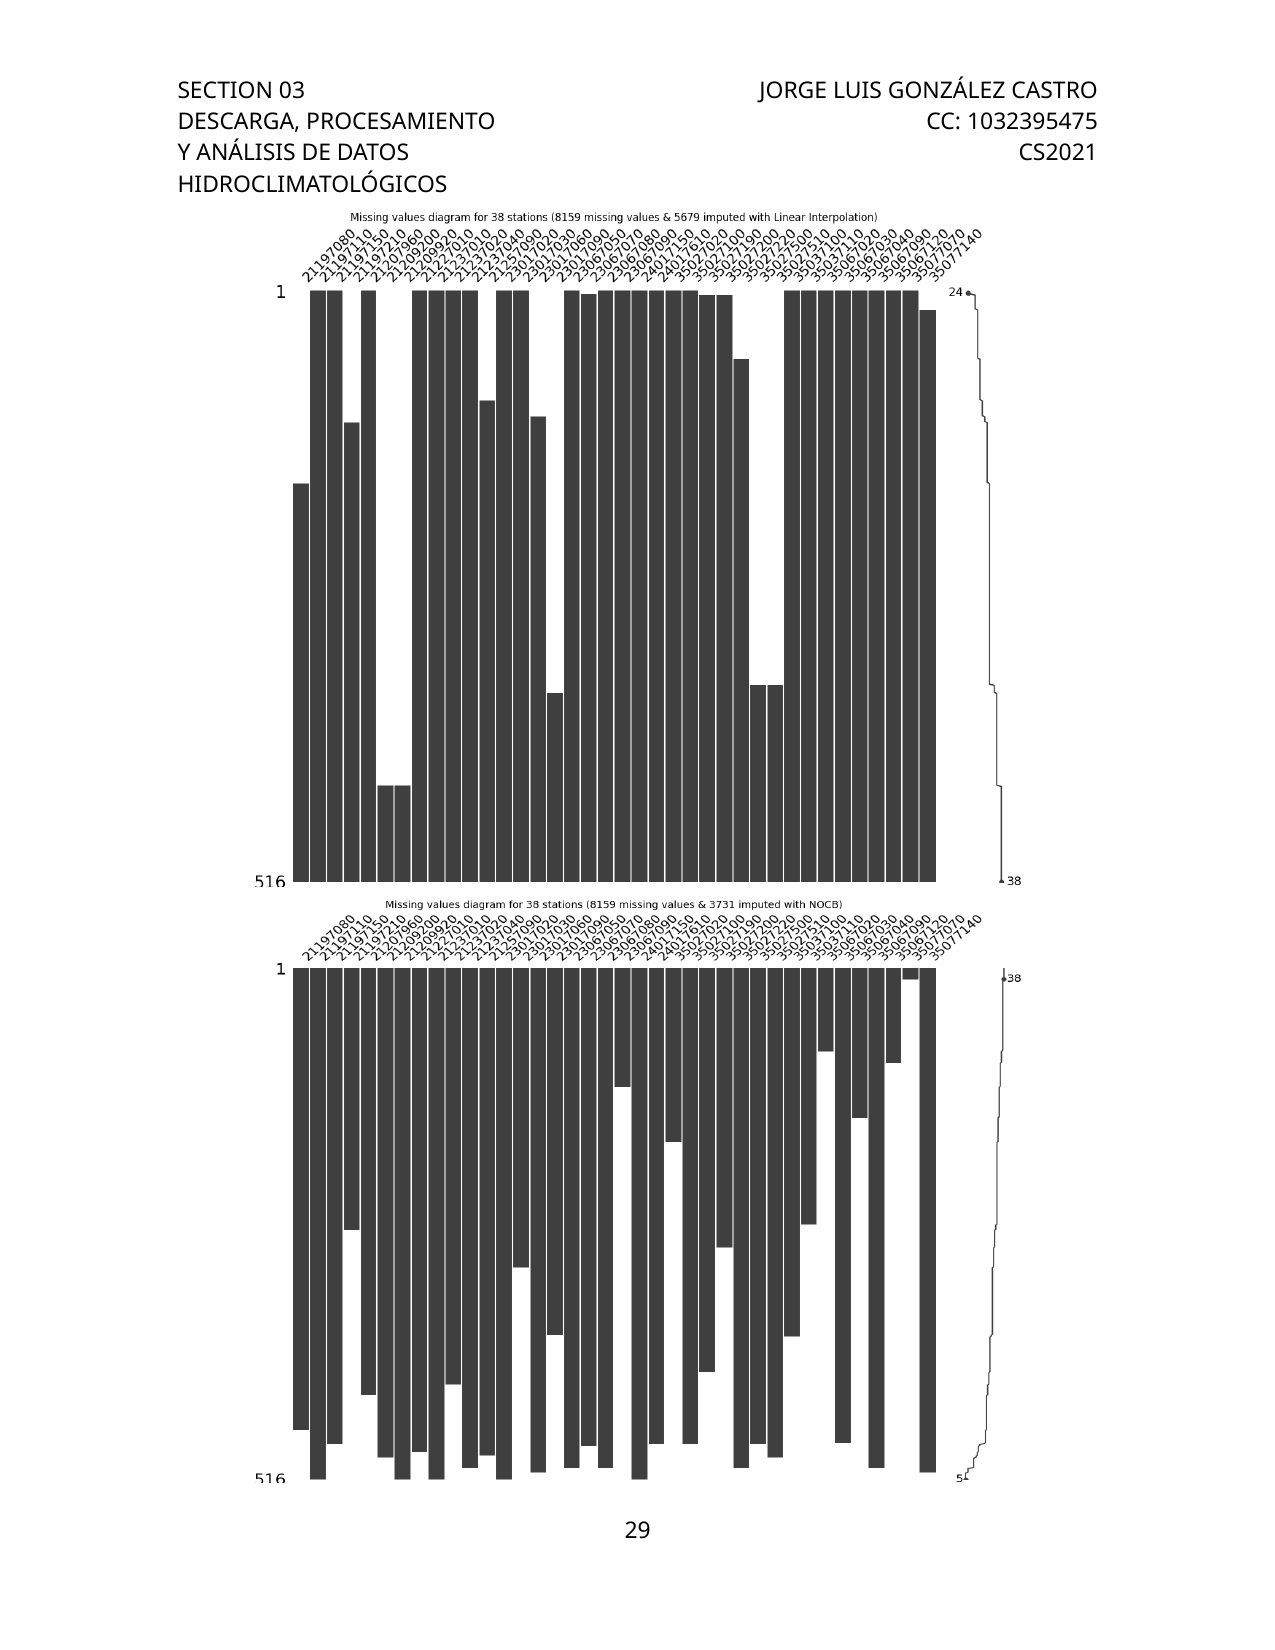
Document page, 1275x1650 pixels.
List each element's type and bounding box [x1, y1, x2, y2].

picture [177, 888, 1098, 1483]
picture [177, 198, 1098, 887]
